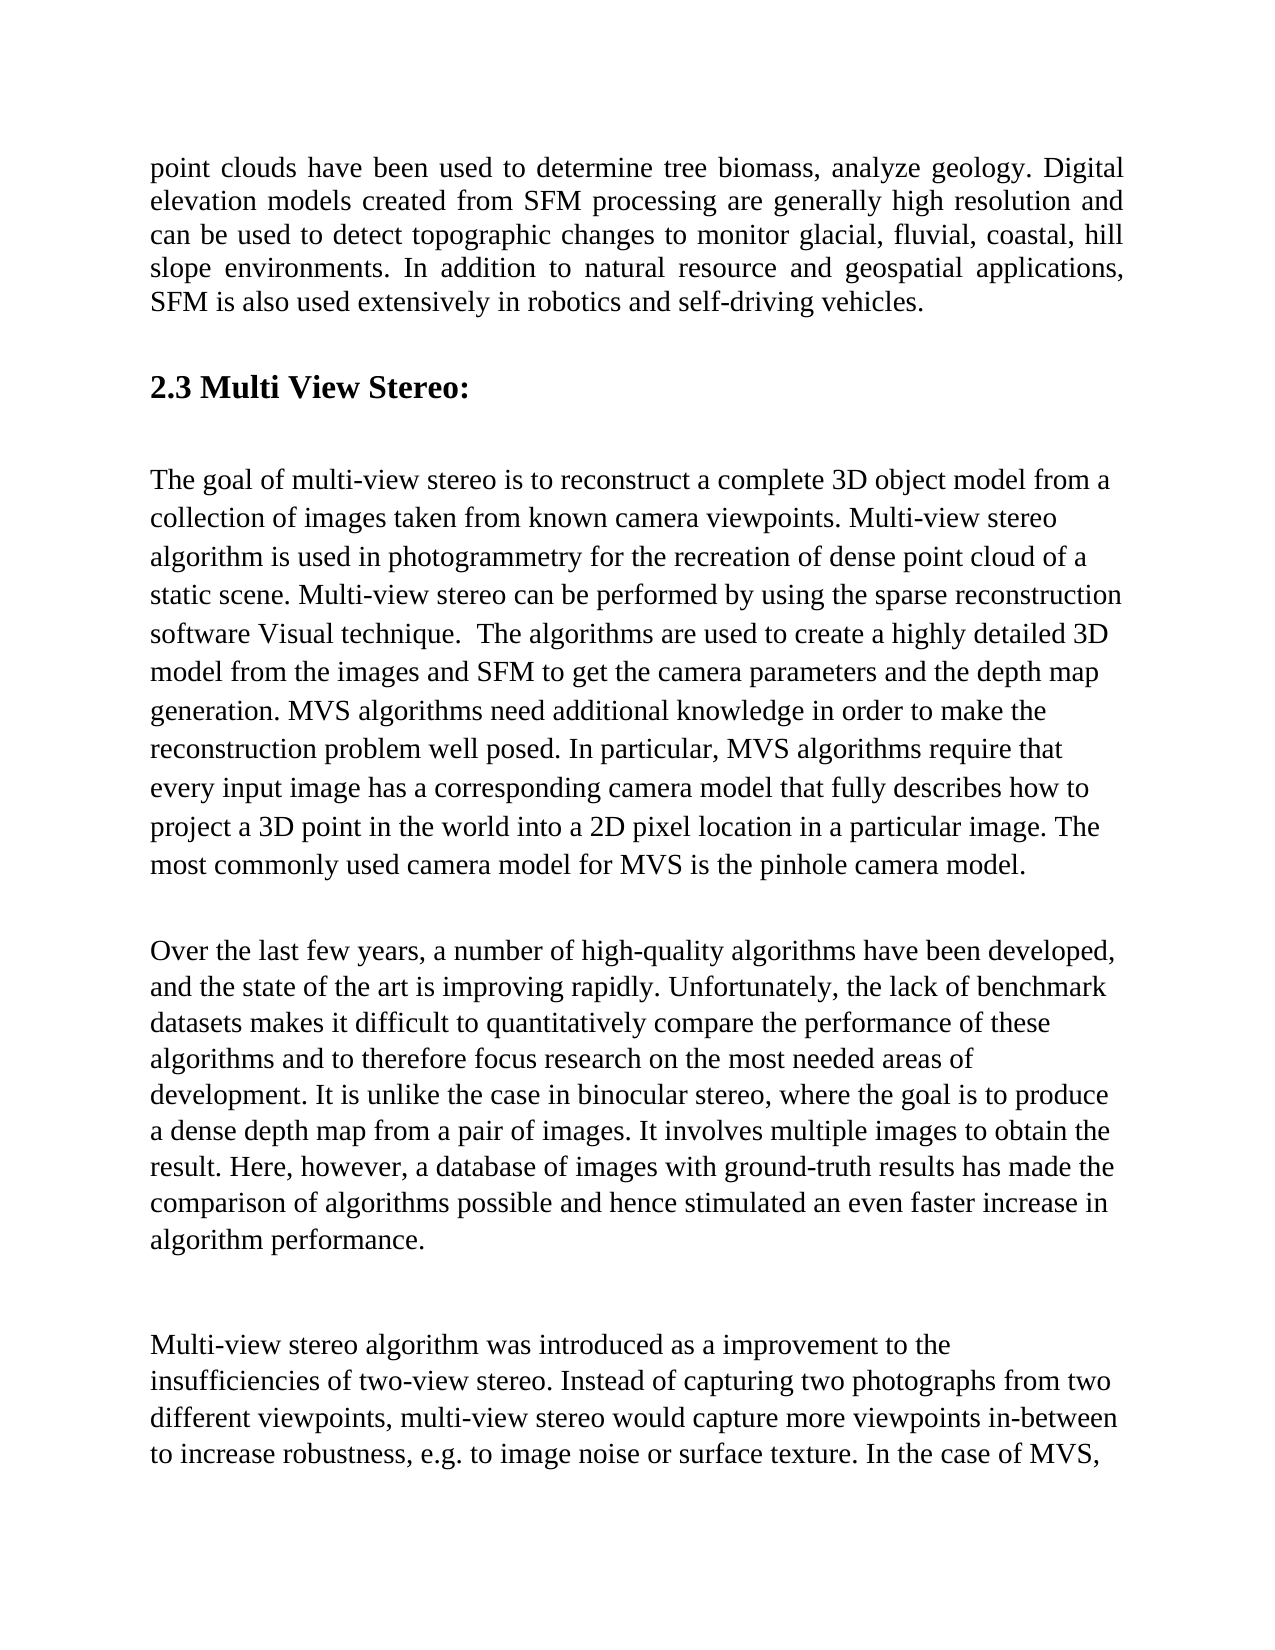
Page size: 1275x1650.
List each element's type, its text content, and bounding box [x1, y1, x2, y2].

text Over the last few years, a number of high-quality algorithms have been developed, and the state of the art is improving rapidly. Unfortunately, the lack of benchmark datasets makes it difficult to quantitatively compare the performance of these algorithms and to therefore focus research on the most needed areas of development. It is unlike the case in binocular stereo, where the goal is to produce a dense depth map from a pair of images. It involves multiple images to obtain the result. Here, however, a database of images with ground-truth results has made the comparison of algorithms possible and hence stimulated an even faster increase in algorithm performance. [150, 933, 1125, 1255]
subtitle The goal of multi-view stereo is to reconstruct a complete 3D object model from a collection of images taken from known camera viewpoints. Multi-view stereo algorithm is used in photogrammetry for the recreation of dense point cloud of a static scene. Multi-view stereo can be performed by using the sparse reconstruction software Visual technique. The algorithms are used to create a highly detailed 3D model from the images and SFM to get the camera parameters and the depth map generation. MVS algorithms need additional knowledge in order to make the reconstruction problem well posed. In particular, MVS algorithms require that every input image has a corresponding camera model that fully describes how to project a 3D point in the world into a 2D pixel location in a particular image. The most commonly used camera model for MVS is the pinhole camera model. [150, 462, 1125, 881]
subtitle 2.3 Multi View Stereo: [150, 368, 1125, 406]
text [150, 150, 1125, 318]
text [150, 1327, 1125, 1469]
